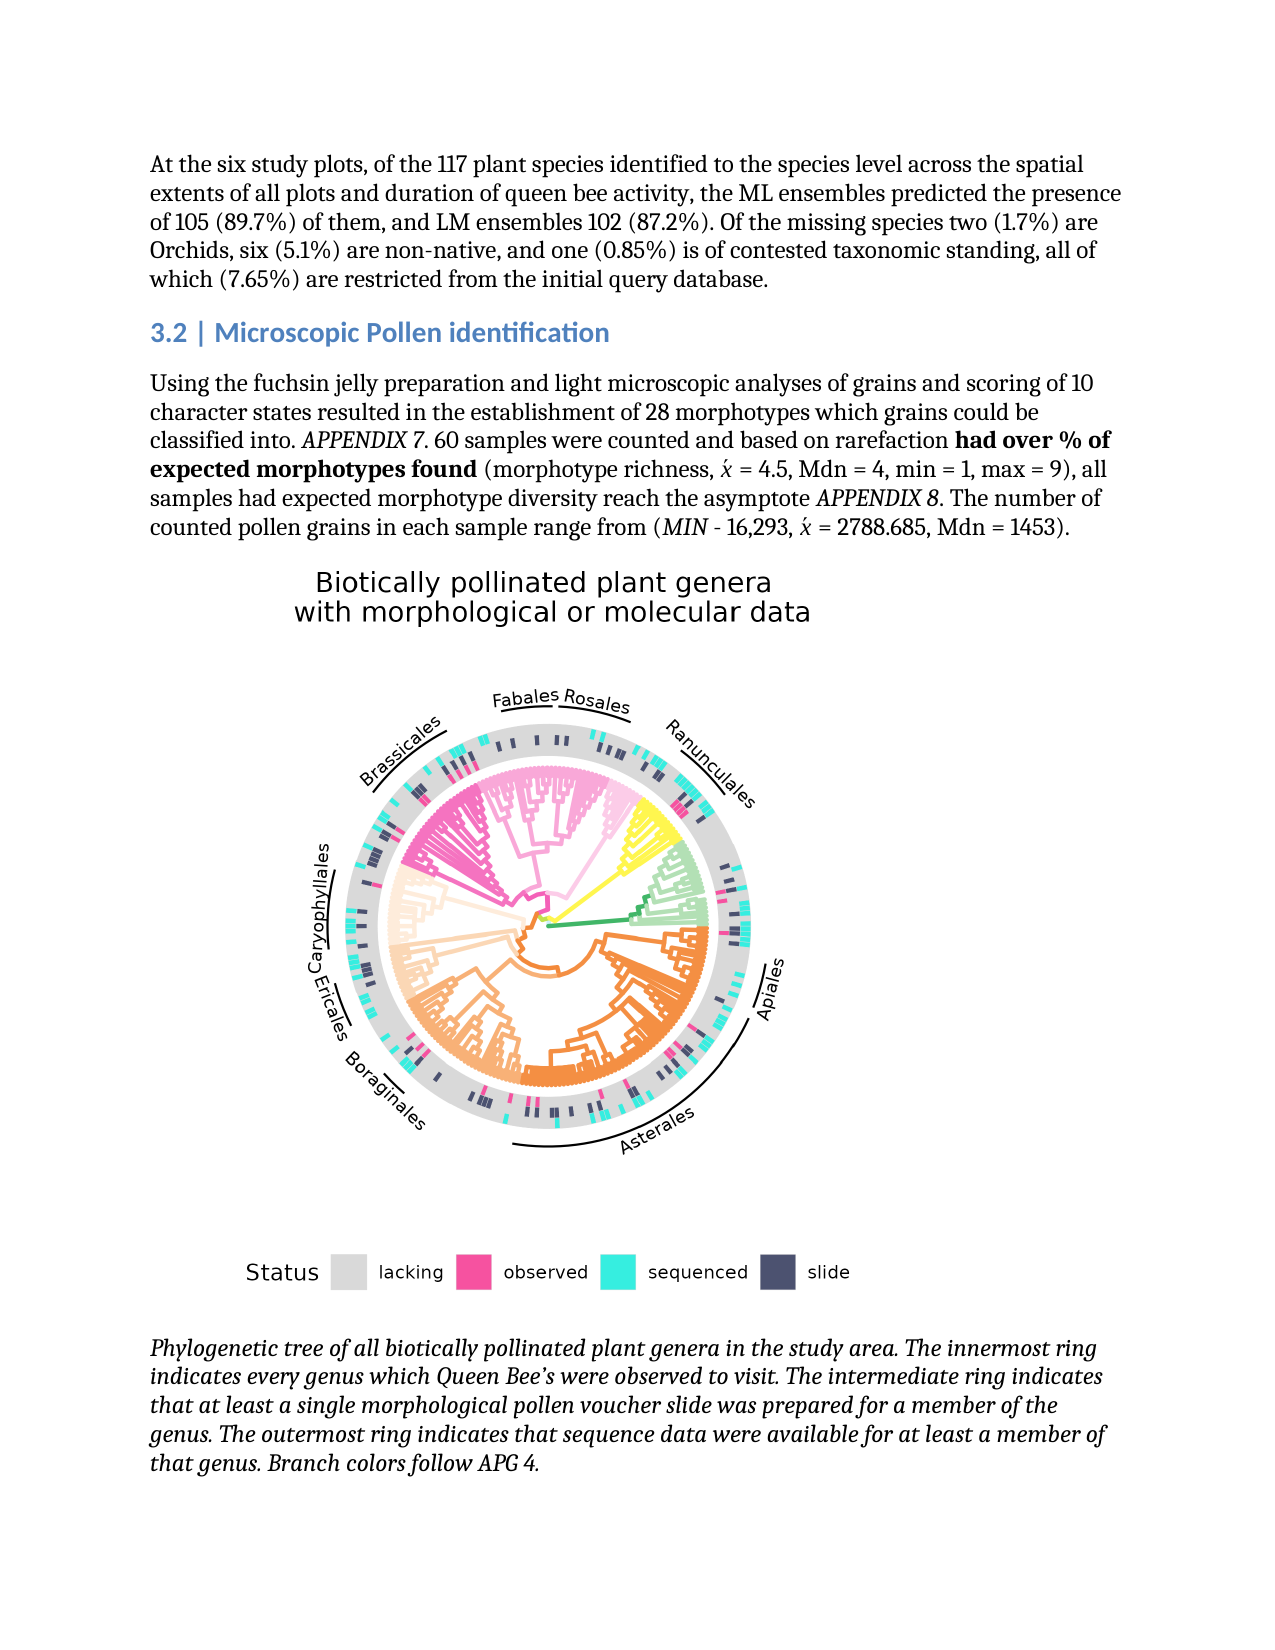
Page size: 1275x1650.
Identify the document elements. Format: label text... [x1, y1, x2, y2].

text At the six study plots, of the 117 plant species identified to the species level across the spatial extents of all plots and duration of queen bee activity, the ML ensembles predicted the presence of 105 (89.7%) of them, and LM ensembles 102 (87.2%). Of the missing species two (1.7%) are Orchids, six (5.1%) are non-native, and one (0.85%) is of contested taxonomic standing, all of which (7.65%) are restricted from the initial query database. [150, 150, 1125, 294]
subtitle 3.2 | Microscopic Pollen identification [150, 314, 1125, 350]
picture [168, 560, 922, 1313]
text Using the fuchsin jelly preparation and light microscopic analyses of grains and scoring of 10 character states resulted in the establishment of 28 morphotypes which grains could be classified into. APPENDIX 7. 60 samples were counted and based on rarefaction had over % of expected morphotypes found (morphotype richness, = 4.5, Mdn = 4, min = 1, max = 9), all samples had expected morphotype diversity reach the asymptote APPENDIX 8. The number of counted pollen grains in each sample range from (MIN - 16,293, = 2788.685, Mdn = 1453). [150, 369, 1125, 541]
text Phylogenetic tree of all biotically pollinated plant genera in the study area. The innermost ring indicates every genus which Queen Bee’s were observed to visit. The intermediate ring indicates that at least a single morphological pollen voucher slide was prepared for a member of the genus. The outermost ring indicates that sequence data were available for at least a member of that genus. Branch colors follow APG 4. [150, 1333, 1125, 1477]
